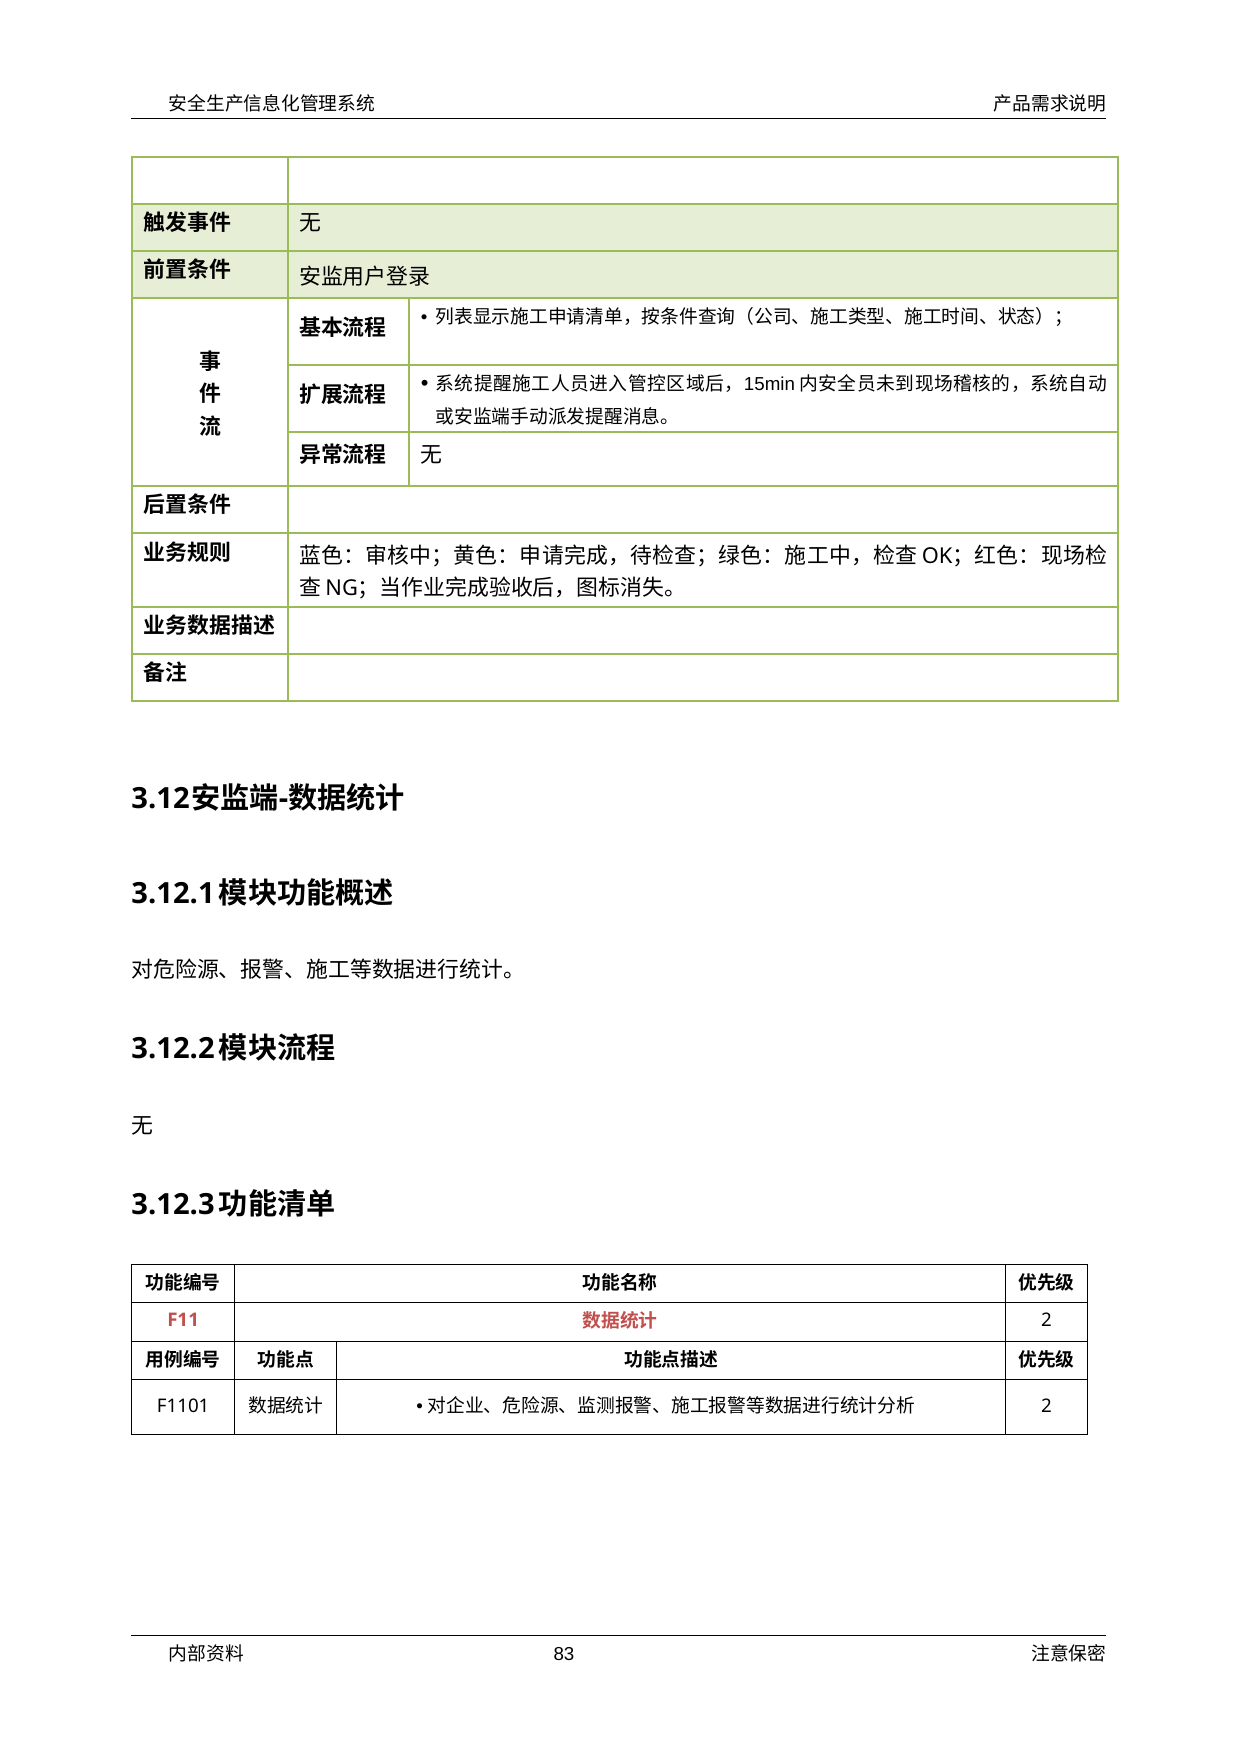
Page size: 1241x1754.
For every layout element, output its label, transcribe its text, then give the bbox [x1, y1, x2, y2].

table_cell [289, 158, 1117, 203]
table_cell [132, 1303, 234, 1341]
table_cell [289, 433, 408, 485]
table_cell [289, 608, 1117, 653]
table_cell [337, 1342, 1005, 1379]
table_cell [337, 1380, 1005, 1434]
subtitle 功能清单 [131, 1169, 1106, 1234]
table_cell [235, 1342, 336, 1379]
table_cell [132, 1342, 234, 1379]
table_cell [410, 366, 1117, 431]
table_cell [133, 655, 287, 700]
subtitle 模块功能概述 [131, 858, 1106, 923]
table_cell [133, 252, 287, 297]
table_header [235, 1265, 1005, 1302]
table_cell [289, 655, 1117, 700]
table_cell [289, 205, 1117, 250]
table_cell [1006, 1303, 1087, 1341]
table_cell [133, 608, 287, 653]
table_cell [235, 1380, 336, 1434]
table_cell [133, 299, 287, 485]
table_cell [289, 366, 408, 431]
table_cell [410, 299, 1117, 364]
text 无 [131, 1108, 1106, 1140]
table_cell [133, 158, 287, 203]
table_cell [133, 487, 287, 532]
text 对危险源、报警、施工等数据进行统计。 [131, 952, 1106, 984]
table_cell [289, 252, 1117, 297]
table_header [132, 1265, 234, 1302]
subtitle 模块流程 [131, 1014, 1106, 1079]
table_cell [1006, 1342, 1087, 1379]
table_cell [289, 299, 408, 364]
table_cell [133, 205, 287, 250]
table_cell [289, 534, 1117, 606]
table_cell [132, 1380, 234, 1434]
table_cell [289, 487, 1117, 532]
subtitle 安监端-数据统计 [131, 764, 1106, 829]
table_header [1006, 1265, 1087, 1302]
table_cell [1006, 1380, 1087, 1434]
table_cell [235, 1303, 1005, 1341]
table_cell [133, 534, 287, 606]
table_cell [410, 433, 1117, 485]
